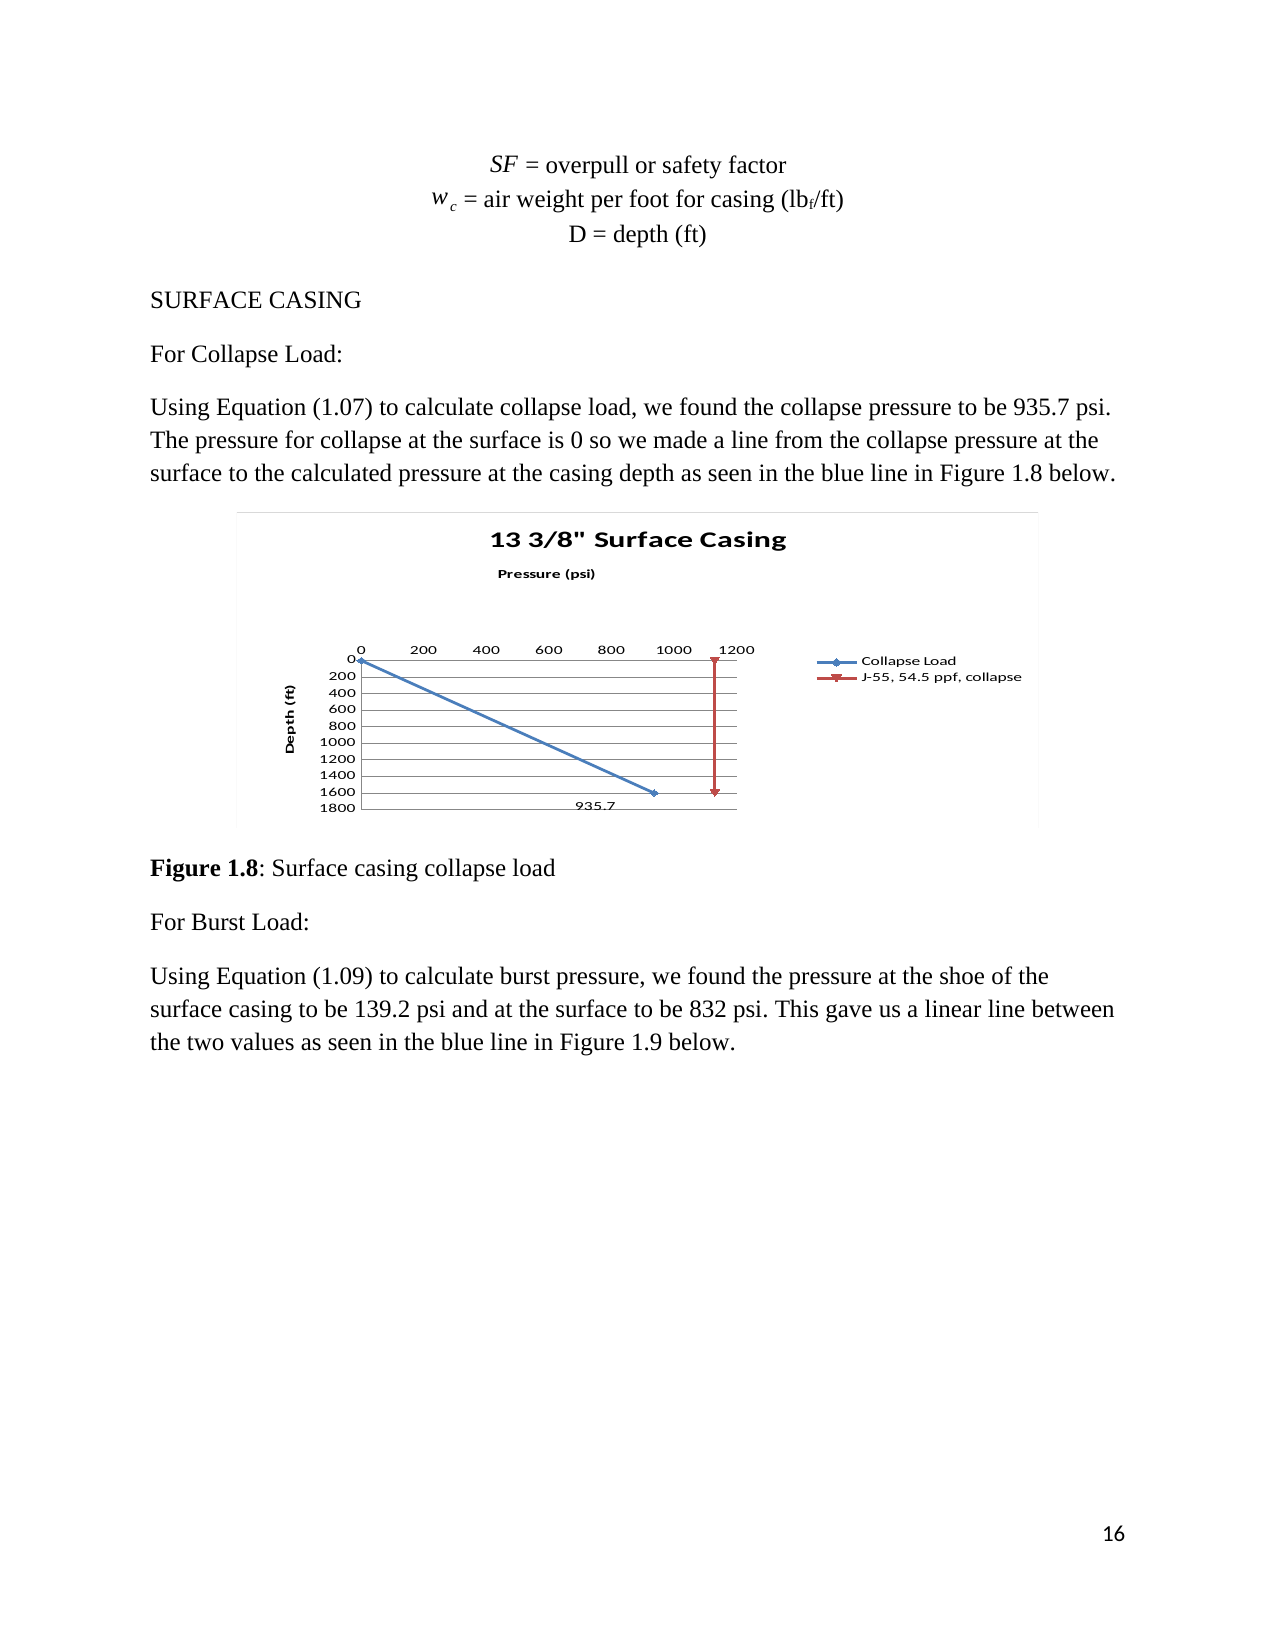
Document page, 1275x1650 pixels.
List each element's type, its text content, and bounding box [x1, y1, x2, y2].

text SURFACE CASING [150, 285, 1125, 313]
text Using Equation (1.07) to calculate collapse load, we found the collapse pressure to be 935.7 psi. The pressure for collapse at the surface is 0 so we made a line from the collapse pressure at the surface to the calculated pressure at the casing depth as seen in the blue line in Figure 1.8 below. [150, 392, 1125, 487]
text Figure 1.8: Surface casing collapse load [150, 853, 1125, 882]
text For Burst Load: [150, 907, 1125, 936]
text For Collapse Load: [150, 339, 1125, 367]
text = overpull or safety factor [150, 150, 1125, 179]
text D = depth (ft) [150, 219, 1125, 247]
text Using Equation (1.09) to calculate burst pressure, we found the pressure at the shoe of the surface casing to be 139.2 psi and at the surface to be 832 psi. This gave us a linear line between the two values as seen in the blue line in Figure 1.9 below. [150, 961, 1125, 1056]
text = air weight per foot for casing (lbf/ft) [150, 183, 1125, 214]
